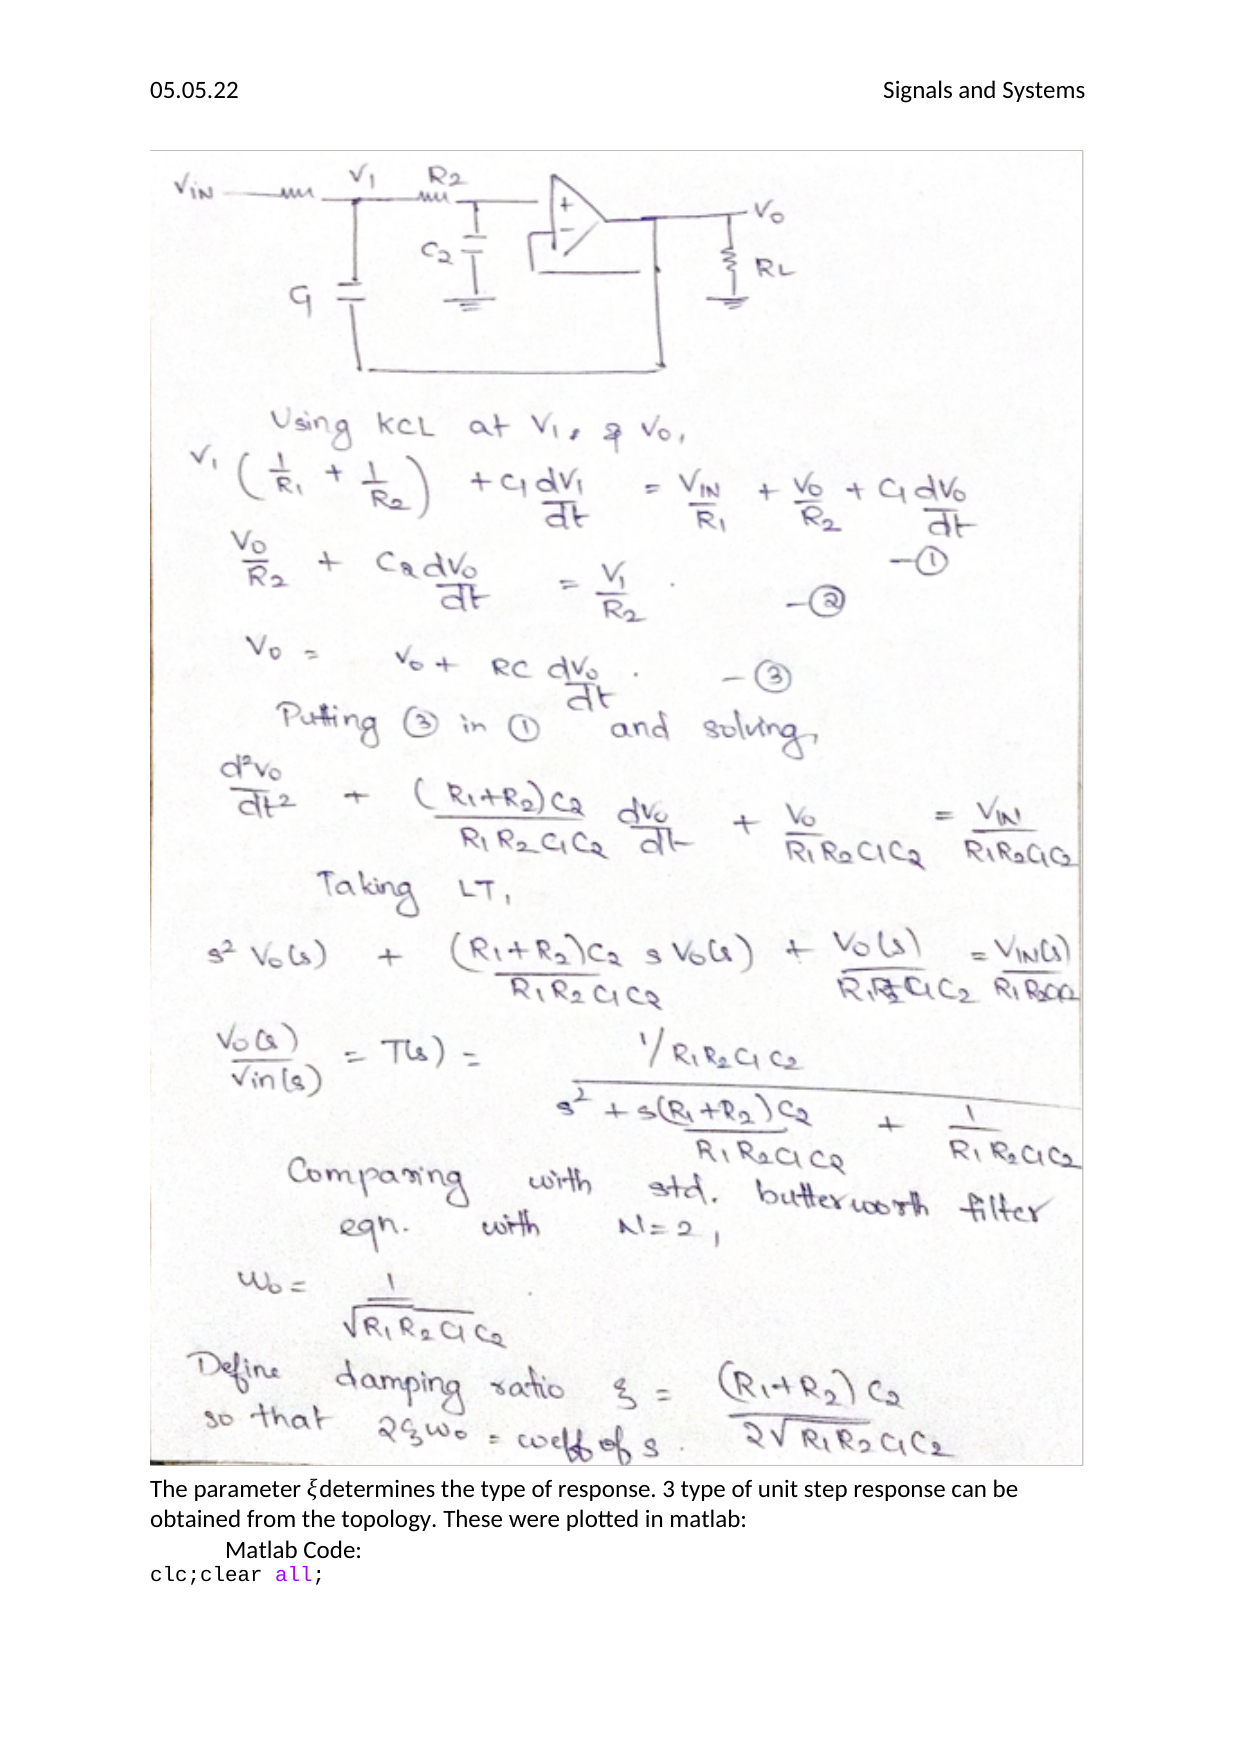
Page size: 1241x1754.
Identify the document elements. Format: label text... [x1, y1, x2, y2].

list Matlab Code: [225, 1534, 1090, 1564]
picture [150, 150, 1085, 1473]
text The parameter determines the type of response. 3 type of unit step response can be obtained from the topology. These were plotted in matlab: [150, 1473, 1090, 1534]
text clc;clear all; [150, 1564, 1090, 1588]
